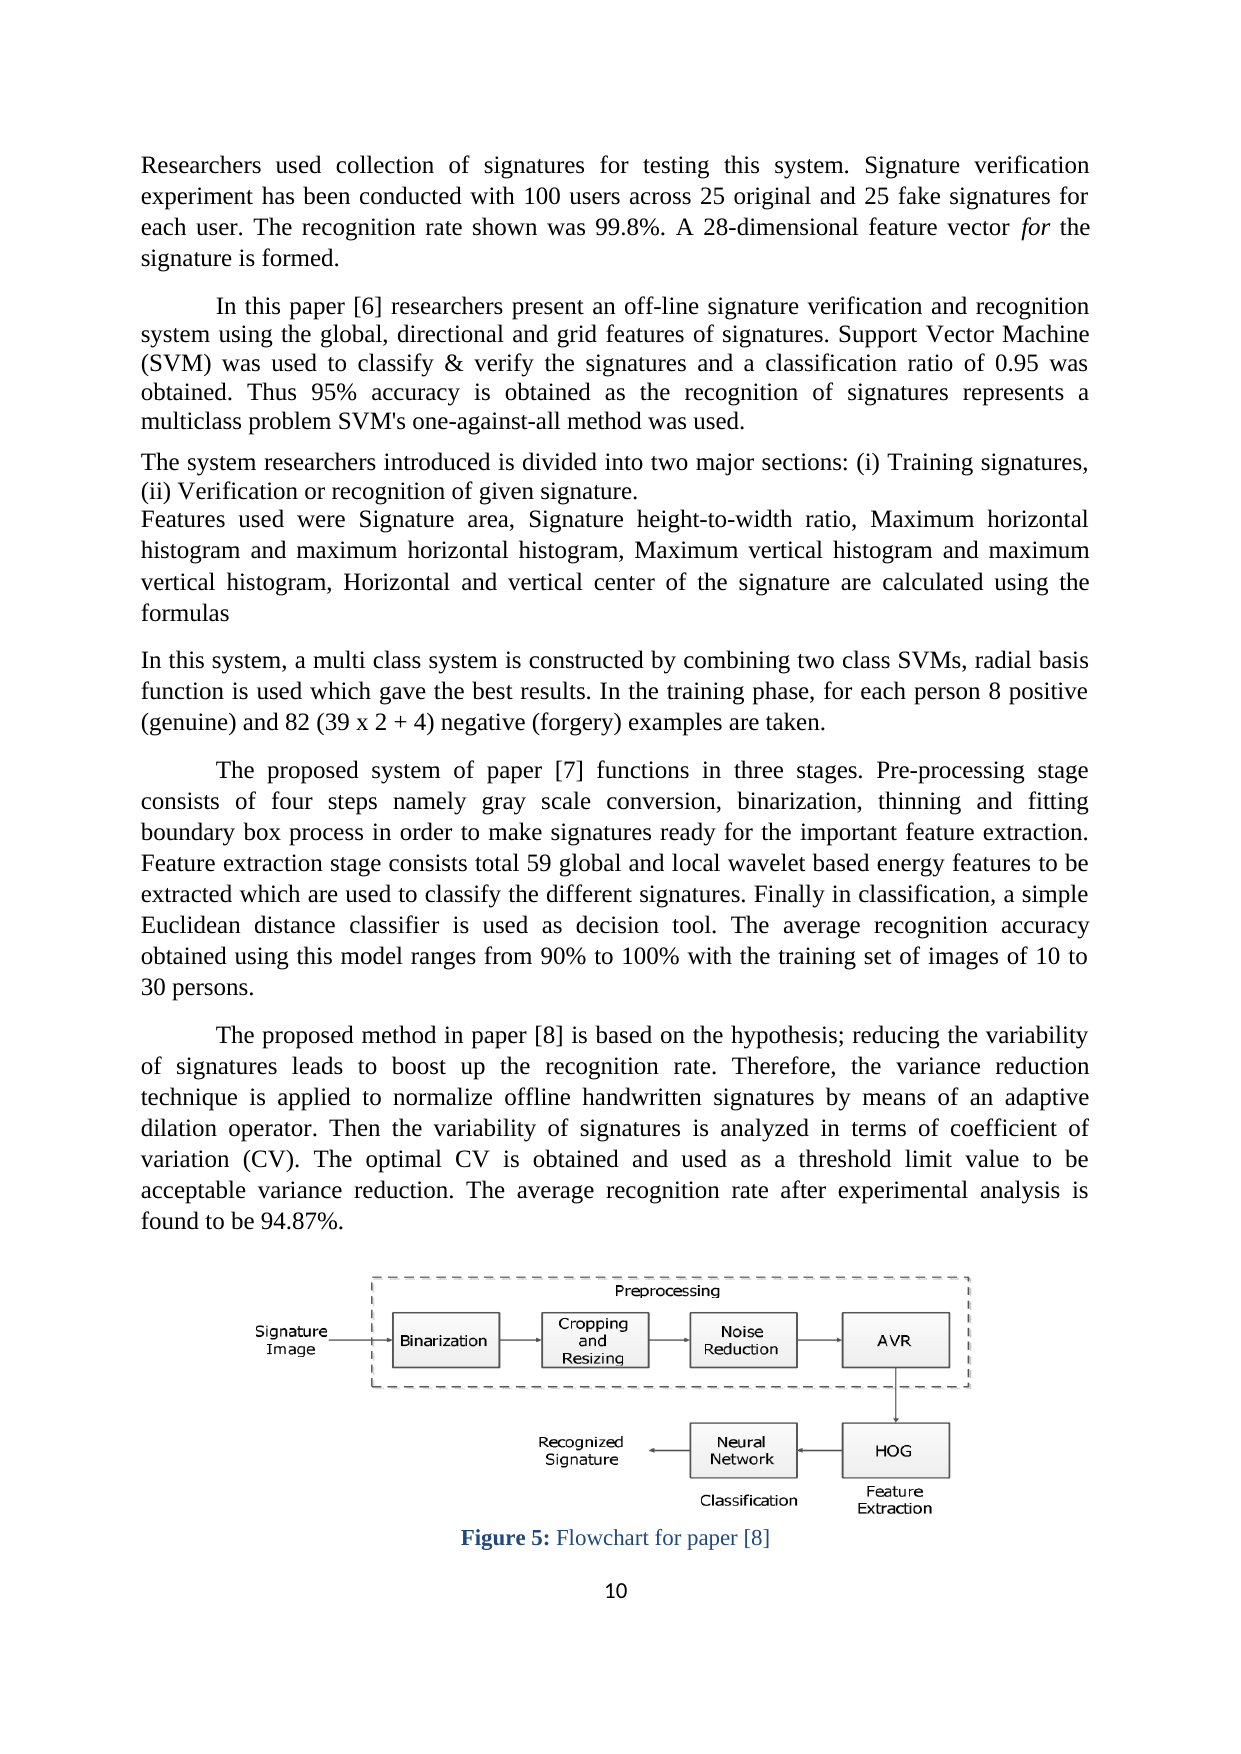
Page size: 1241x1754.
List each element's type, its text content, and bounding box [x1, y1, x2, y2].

text The system researchers introduced is divided into two major sections: (i) Training signatures, (ii) Verification or recognition of given signature. [141, 447, 1090, 504]
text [141, 150, 1090, 272]
text In this system, a multi class system is constructed by combining two class SVMs, radial basis function is used which gave the best results. In the training phase, for each person 8 positive (genuine) and 82 (39 x 2 + 4) negative (forgery) examples are taken. [141, 645, 1090, 736]
text The proposed method in paper [8] is based on the hypothesis; reducing the variability of signatures leads to boost up the recognition rate. Therefore, the variance reduction technique is applied to normalize offline handwritten signatures by means of an adaptive dilation operator. Then the variability of signatures is analyzed in terms of coefficient of variation (CV). The optimal CV is obtained and used as a threshold limit value to be acceptable variance reduction. The average recognition rate after experimental analysis is found to be 94.87%. [141, 1020, 1090, 1235]
text The proposed system of paper [7] functions in three stages. Pre-processing stage consists of four steps namely gray scale conversion, binarization, thinning and fitting boundary box process in order to make signatures ready for the important feature extraction. Feature extraction stage consists total 59 global and local wavelet based energy features to be extracted which are used to classify the different signatures. Finally in classification, a simple Euclidean distance classifier is used as decision tool. The average recognition accuracy obtained using this model ranges from 90% to 100% with the training set of images of 10 to 30 persons. [141, 755, 1090, 1001]
picture [243, 1254, 988, 1525]
text Features used were Signature area, Signature height-to-width ratio, Maximum horizontal histogram and maximum horizontal histogram, Maximum vertical histogram and maximum vertical histogram, Horizontal and vertical center of the signature are calculated using the formulas [141, 504, 1090, 626]
text In this paper [6] researchers present an off-line signature verification and recognition system using the global, directional and grid features of signatures. Support Vector Machine (SVM) was used to classify & verify the signatures and a classification ratio of 0.95 was obtained. Thus 95% accuracy is obtained as the recognition of signatures represents a multiclass problem SVM's one-against-all method was used. [141, 291, 1090, 434]
